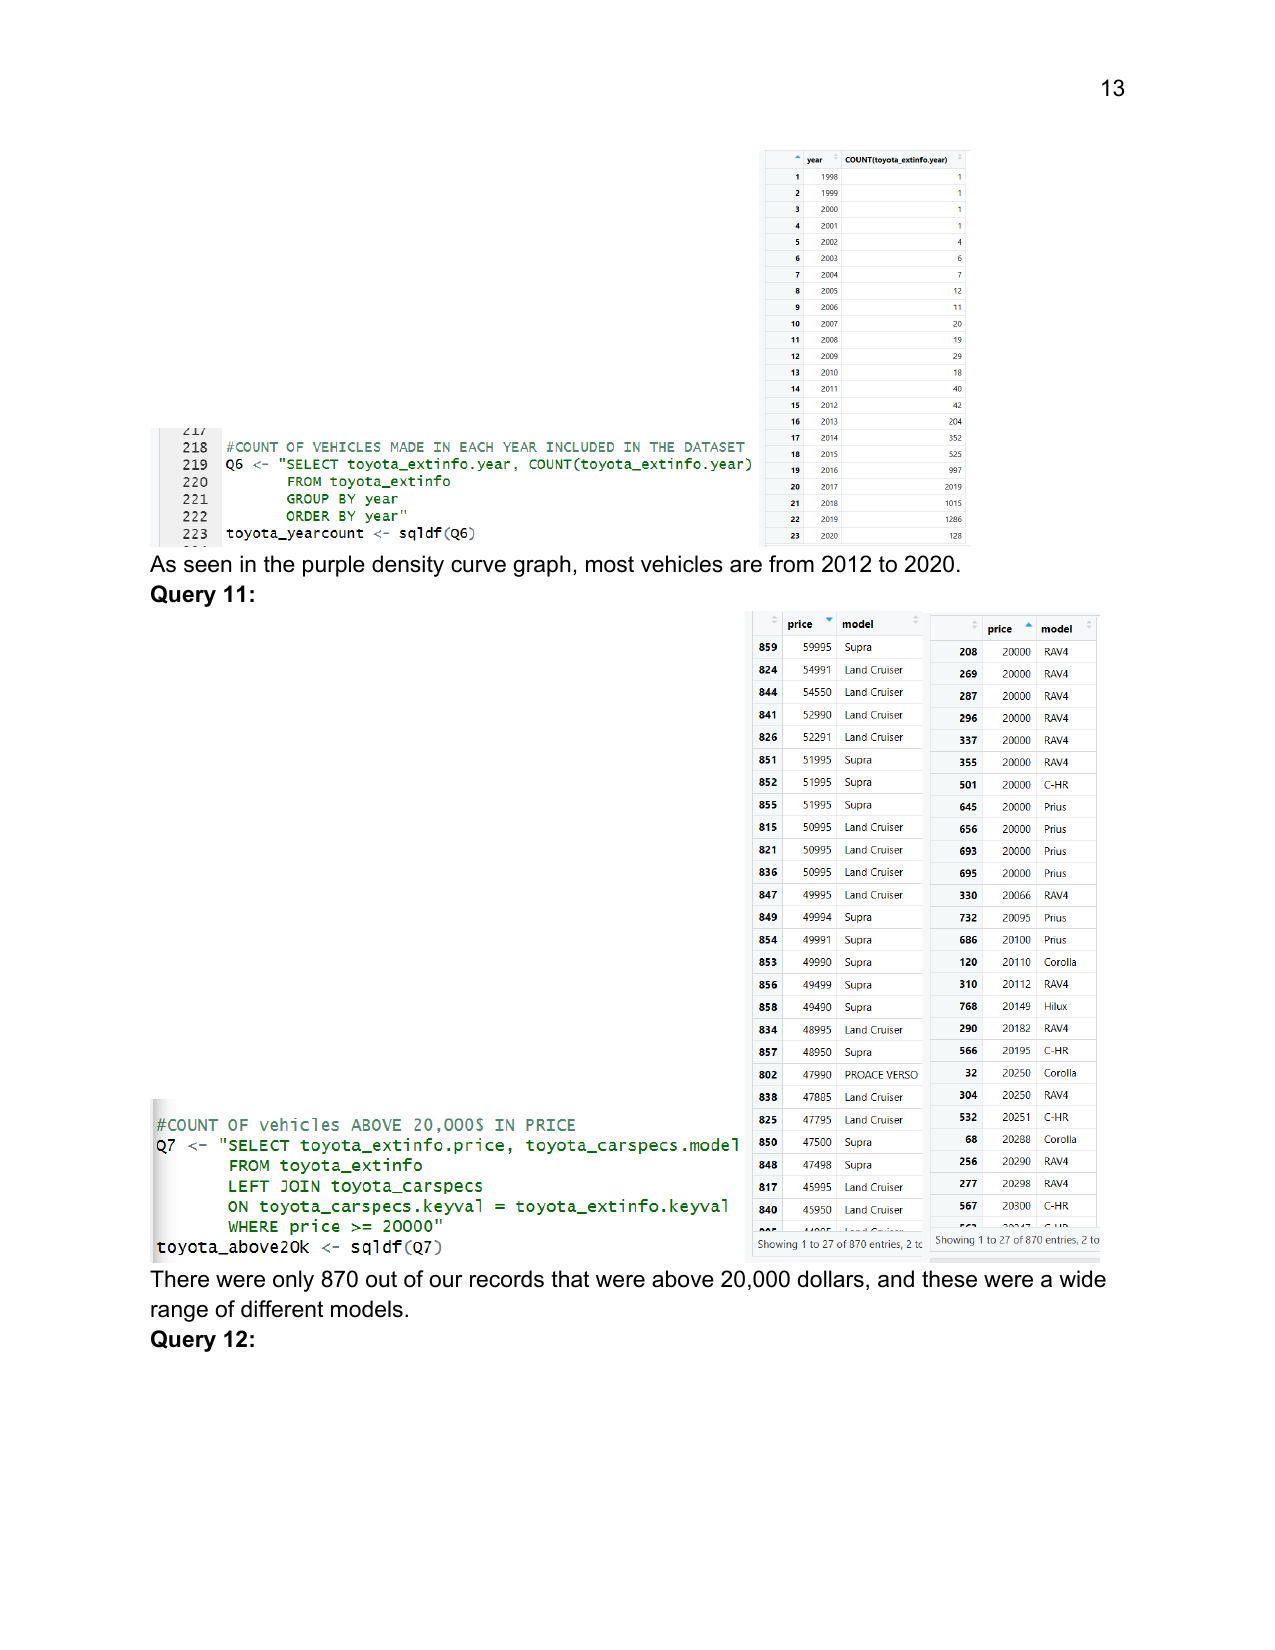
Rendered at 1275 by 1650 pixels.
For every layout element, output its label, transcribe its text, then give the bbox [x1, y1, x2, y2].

picture [150, 150, 970, 547]
text There were only 870 out of our records that were above 20,000 dollars, and these were a wide range of different models. [150, 1266, 1125, 1322]
text Query 11: [150, 581, 1125, 607]
text As seen in the purple density curve graph, most vehicles are from 2012 to 2020. [150, 551, 1125, 577]
text Query 12: [150, 1326, 1125, 1353]
picture [150, 611, 1101, 1263]
